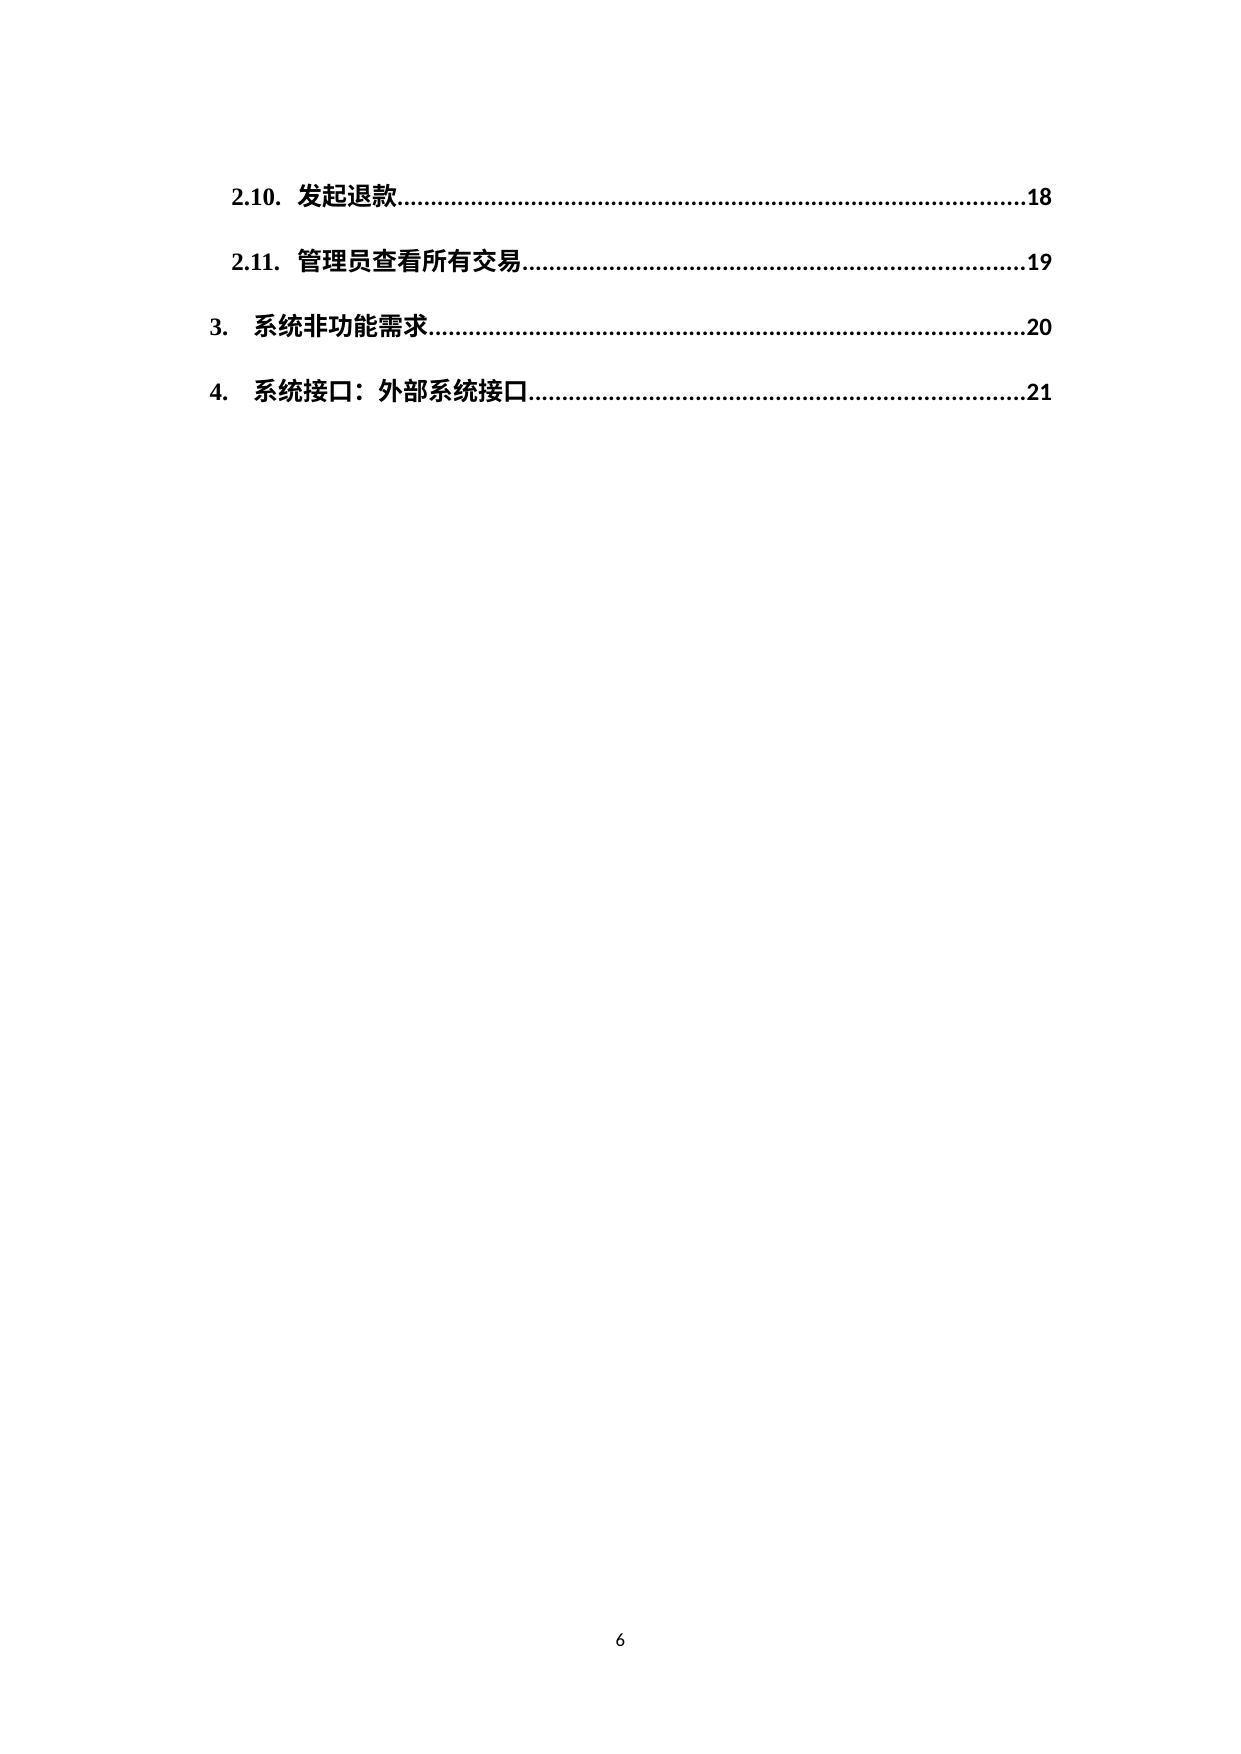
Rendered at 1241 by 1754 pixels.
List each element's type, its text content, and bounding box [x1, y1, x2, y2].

text 2.11. 管理员查看所有交易 19 [231, 227, 1053, 292]
text 4. 系统接口：外部系统接口 21 [209, 357, 1053, 422]
text 3. 系统非功能需求 20 [209, 292, 1053, 357]
text 2.10. 发起退款 18 [231, 162, 1053, 227]
